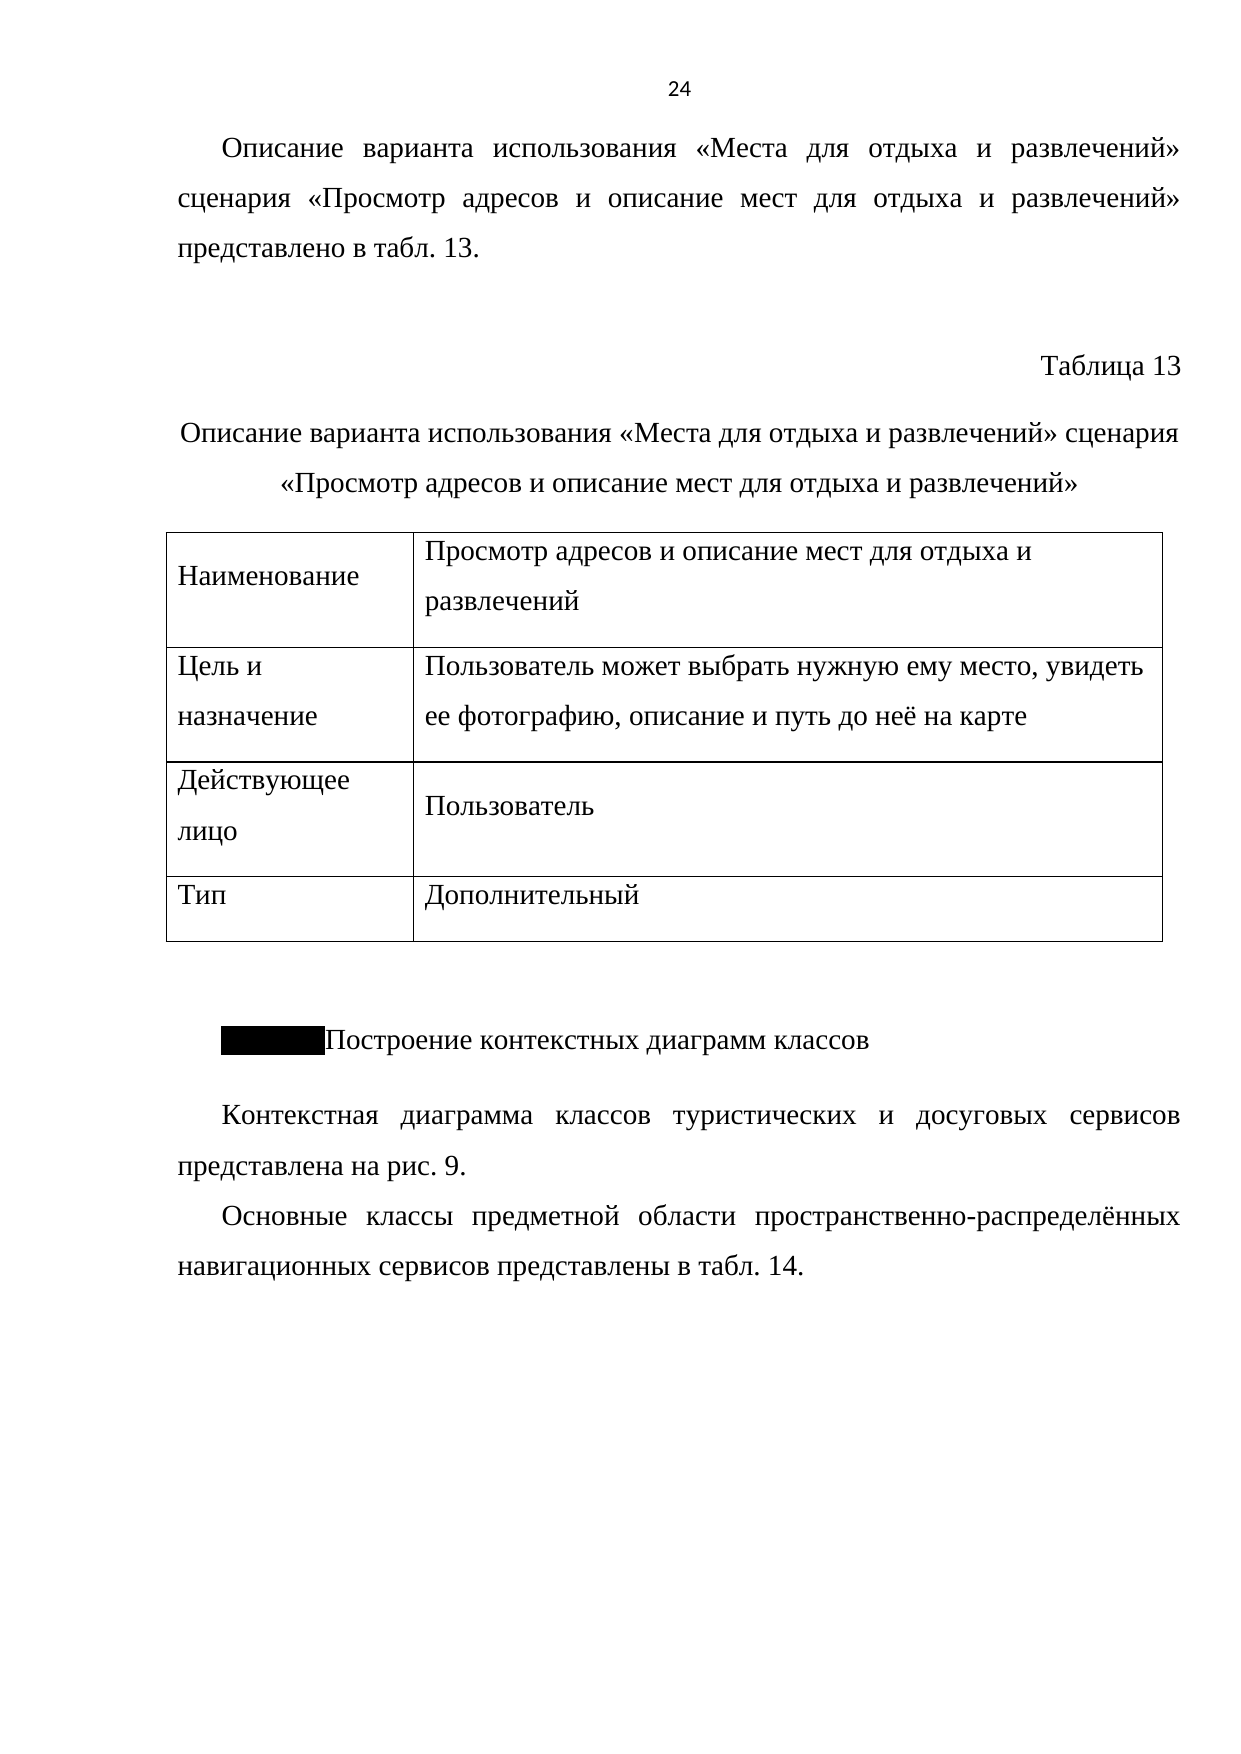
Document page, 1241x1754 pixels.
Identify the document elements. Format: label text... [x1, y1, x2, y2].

table_cell Цель и назначение [167, 648, 413, 761]
table_cell Пользователь [414, 763, 1162, 876]
table_cell Пользователь может выбрать нужную ему место, увидеть ее фотографию, описание и путь до неё на карте [414, 648, 1162, 761]
subtitle Построение контекстных диаграмм классов [177, 1022, 1181, 1056]
text Основные классы предметной области пространственно-распределённых навигационных сервисов представлены в табл. 14. [177, 1198, 1181, 1282]
text Таблица 13 [177, 348, 1181, 381]
text Описание варианта использования «Места для отдыха и развлечений» сценария «Просмотр адресов и описание мест для отдыха и развлечений» представлено в табл. 13. [177, 130, 1181, 264]
table_cell Действующее лицо [167, 763, 413, 876]
table_cell Дополнительный [414, 877, 1162, 941]
text Описание варианта использования «Места для отдыха и развлечений» сценария «Просмотр адресов и описание мест для отдыха и развлечений» [177, 415, 1181, 499]
table_header Наименование [167, 533, 413, 647]
table_header Просмотр адресов и описание мест для отдыха и развлечений [414, 533, 1162, 647]
text Контекстная диаграмма классов туристических и досуговых сервисов представлена на рис. 9. [177, 1097, 1181, 1181]
table_cell Тип [167, 877, 413, 941]
